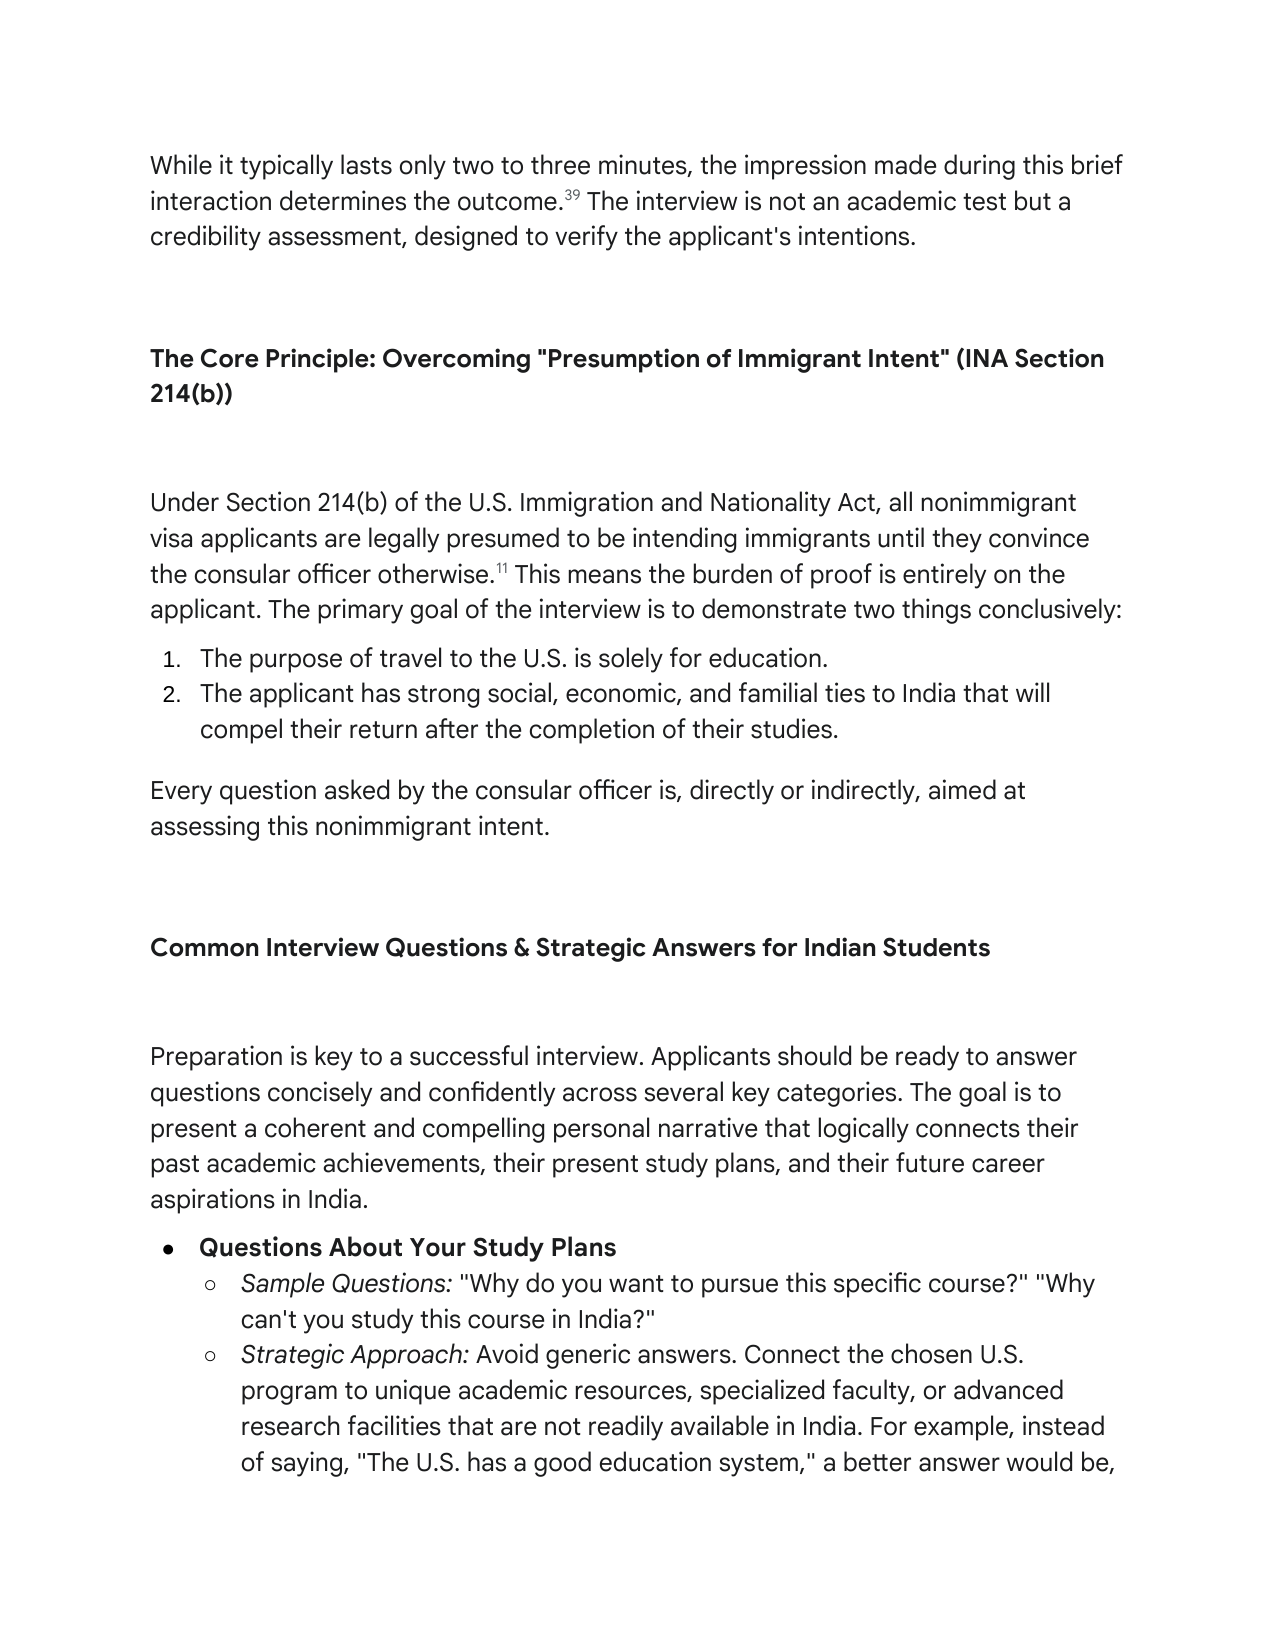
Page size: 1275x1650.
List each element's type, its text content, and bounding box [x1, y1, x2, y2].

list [203, 1340, 1125, 1478]
text Preparation is key to a successful interview. Applicants should be ready to answer questions concisely and confidently across several key categories. The goal is to present a coherent and compelling personal narrative that logically connects their past academic achievements, their present study plans, and their future career aspirations in India. [150, 1041, 1125, 1216]
text Every question asked by the consular officer is, directly or indirectly, aimed at assessing this nonimmigrant intent. [150, 775, 1125, 842]
subtitle Common Interview Questions & Strategic Answers for Indian Students [150, 932, 1125, 964]
text Under Section 214(b) of the U.S. Immigration and Nationality Act, all nonimmigrant visa applicants are legally presumed to be intending immigrants until they convince the consular officer otherwise.11 This means the burden of proof is entirely on the applicant. The primary goal of the interview is to demonstrate two things conclusively: [150, 488, 1125, 626]
list The applicant has strong social, economic, and familial ties to India that will compel their return after the completion of their studies. [162, 679, 1125, 746]
list Questions About Your Study Plans [161, 1232, 1125, 1264]
list The purpose of travel to the U.S. is solely for education. [162, 643, 1125, 674]
subtitle The Core Principle: Overcoming "Presumption of Immigrant Intent" (INA Section 214(b)) [150, 343, 1125, 410]
list Sample Questions: "Why do you want to pursue this specific course?" "Why can't you study this course in India?" [203, 1268, 1125, 1335]
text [150, 150, 1125, 253]
